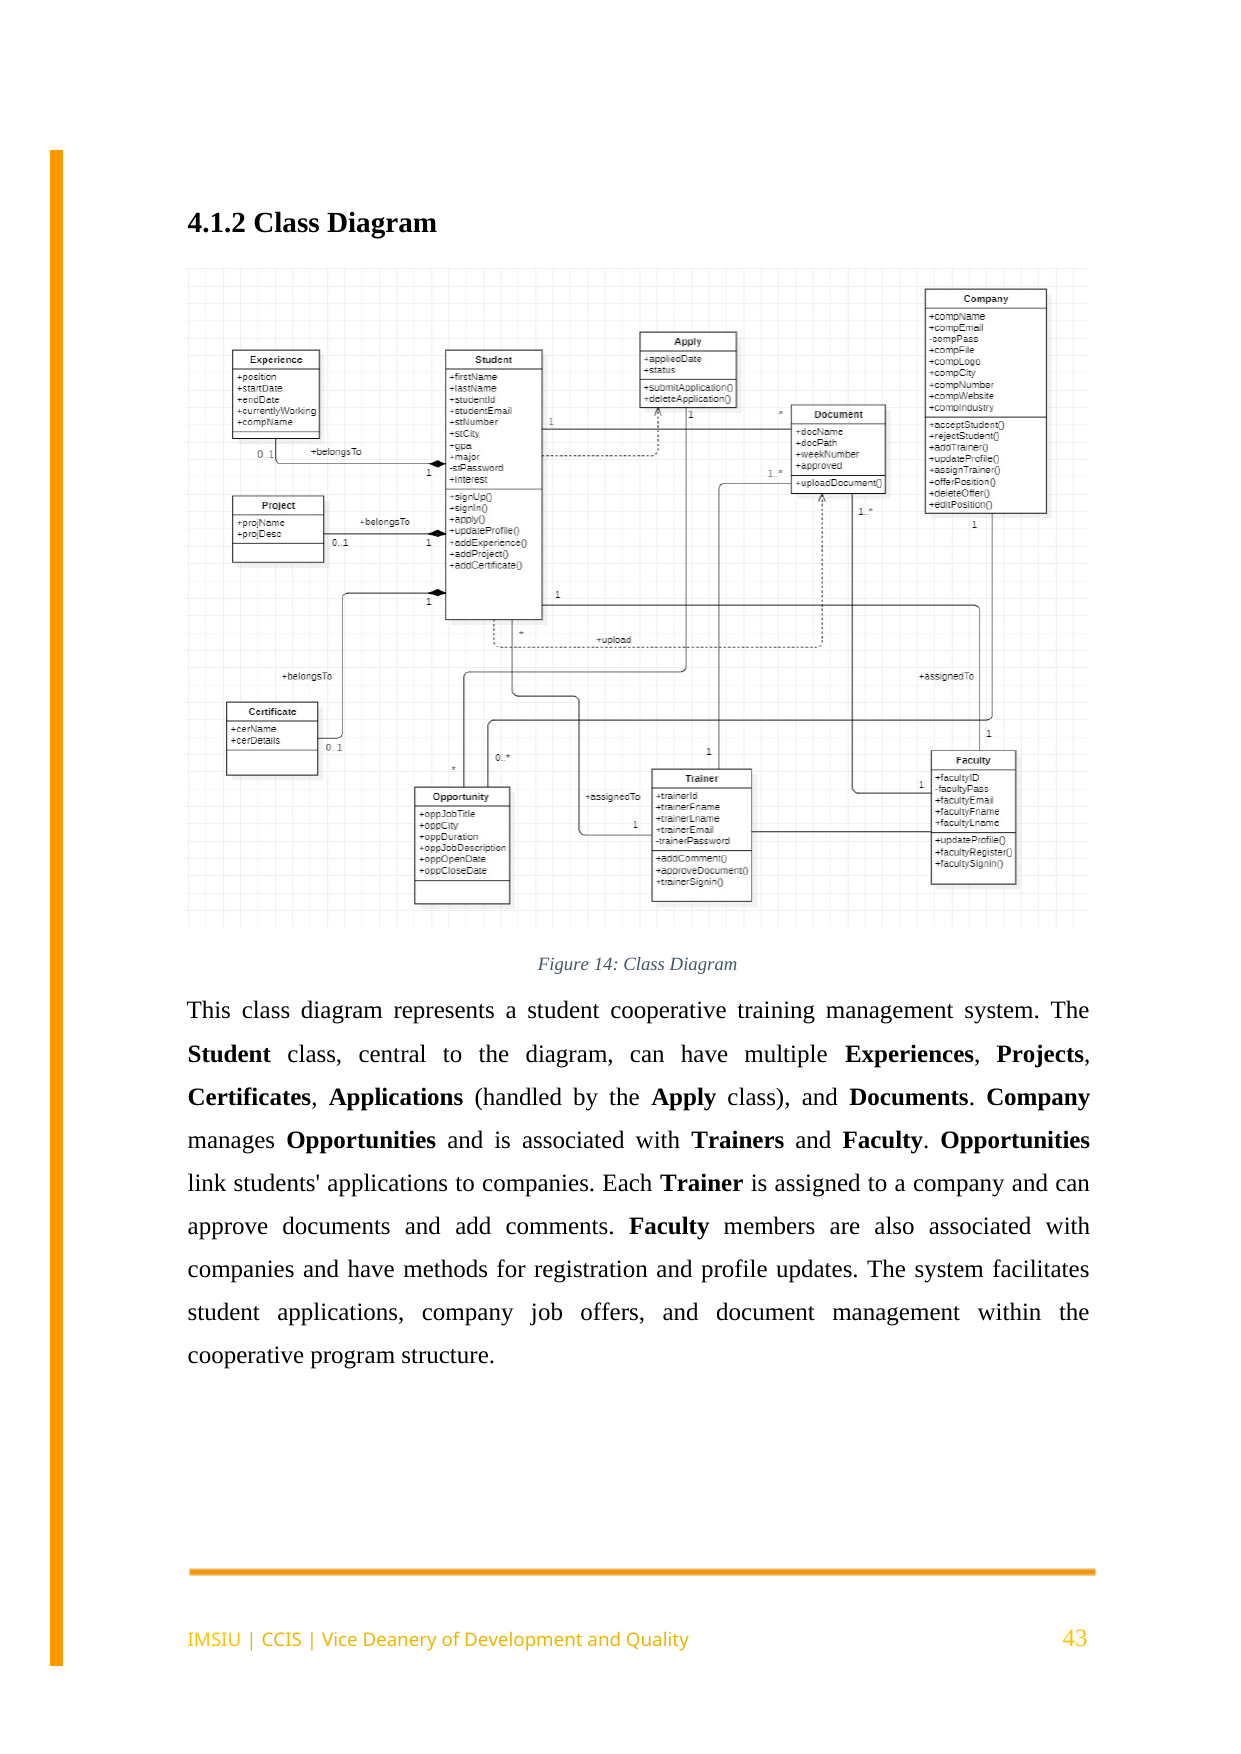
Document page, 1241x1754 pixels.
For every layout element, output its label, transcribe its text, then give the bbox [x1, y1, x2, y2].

text Figure : Class Diagram [186, 953, 1090, 975]
picture [186, 268, 1089, 927]
text This class diagram represents a student cooperative training management system. The Student class, central to the diagram, can have multiple Experiences, Projects, Certificates, Applications (handled by the Apply class), and Documents. Company manages Opportunities and is associated with Trainers and Faculty. Opportunities link students' applications to companies. Each Trainer is assigned to a company and can approve documents and add comments. Faculty members are also associated with companies and have methods for registration and profile updates. The system facilitates student applications, company job offers, and document management within the cooperative program structure. [186, 996, 1090, 1369]
text 4.1.2 Class Diagram [187, 206, 1092, 239]
picture [187, 1567, 1100, 1576]
